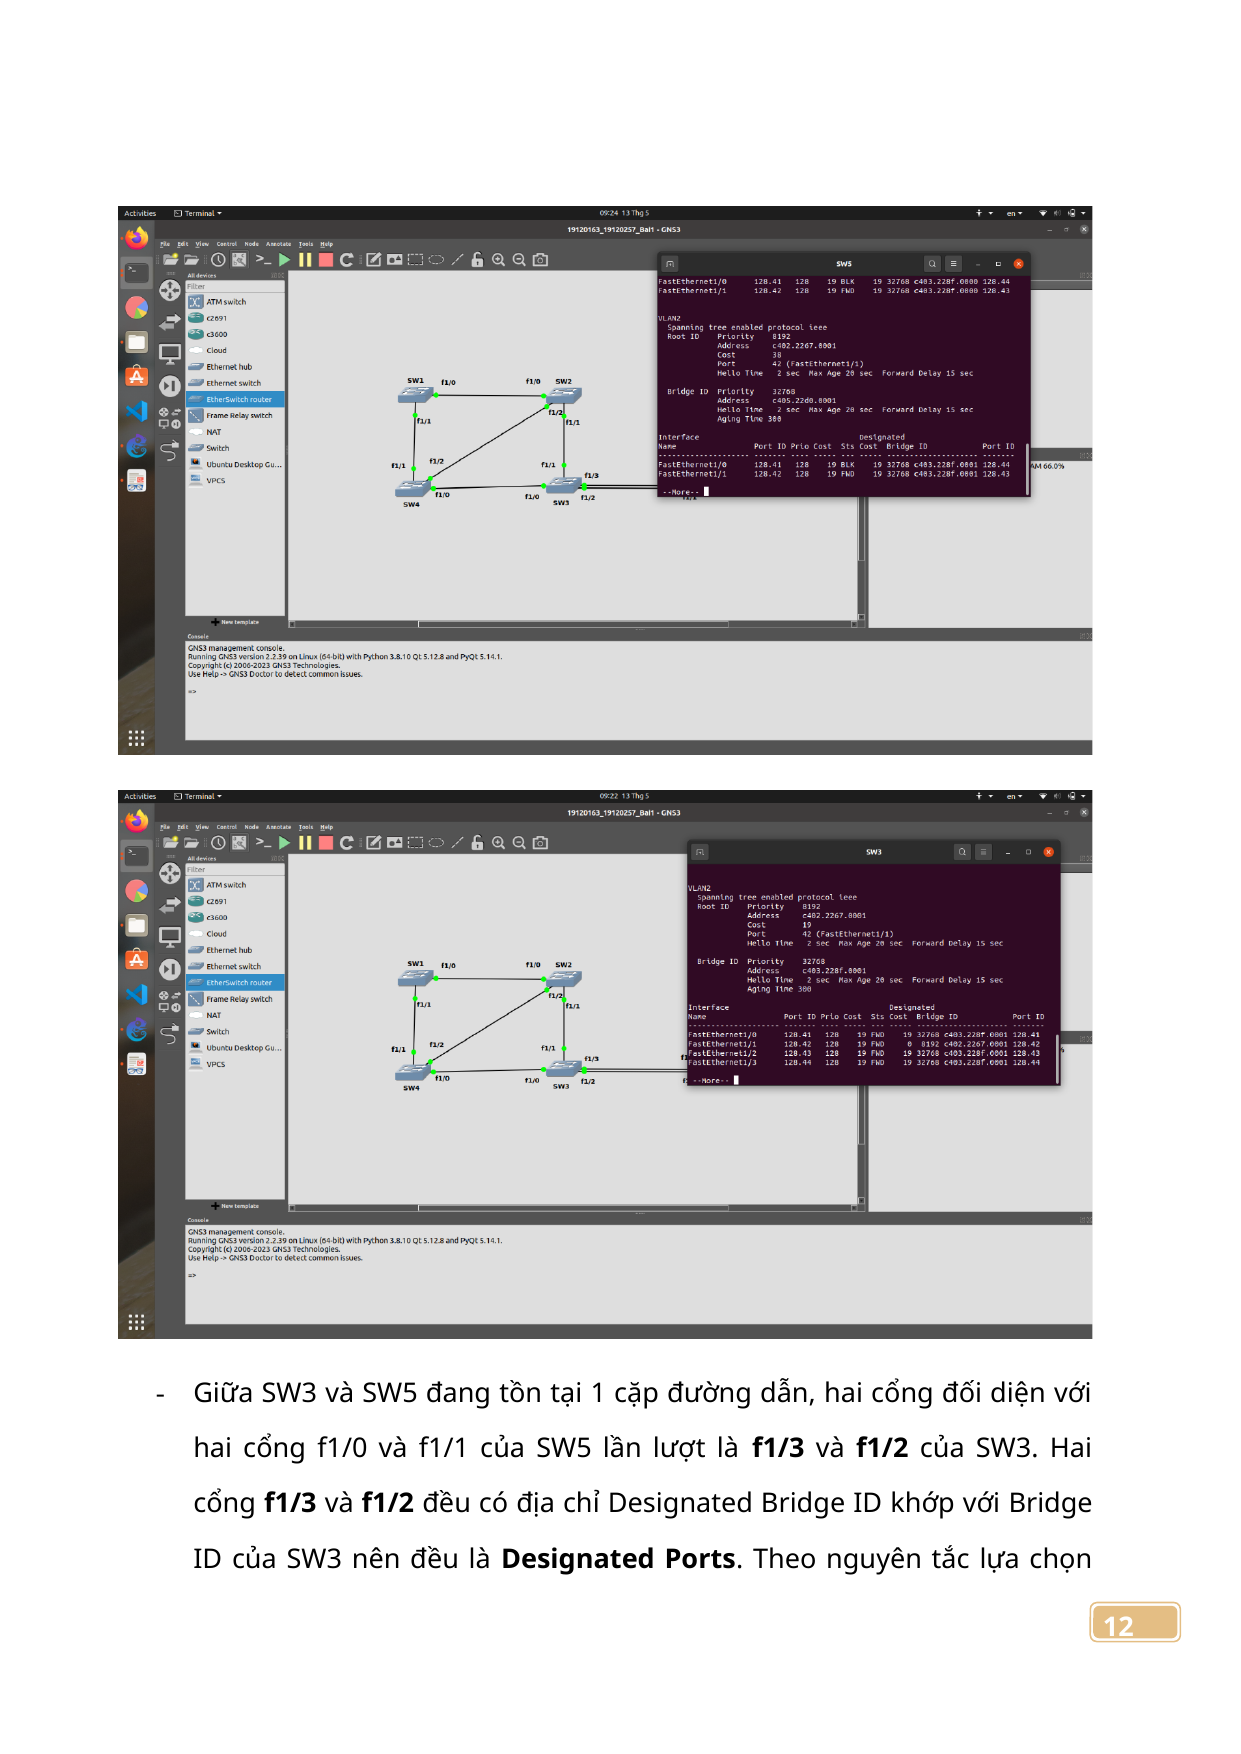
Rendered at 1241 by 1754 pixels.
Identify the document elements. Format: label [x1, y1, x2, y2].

picture [118, 206, 1093, 755]
list [156, 1373, 1092, 1576]
picture [118, 790, 1093, 1339]
